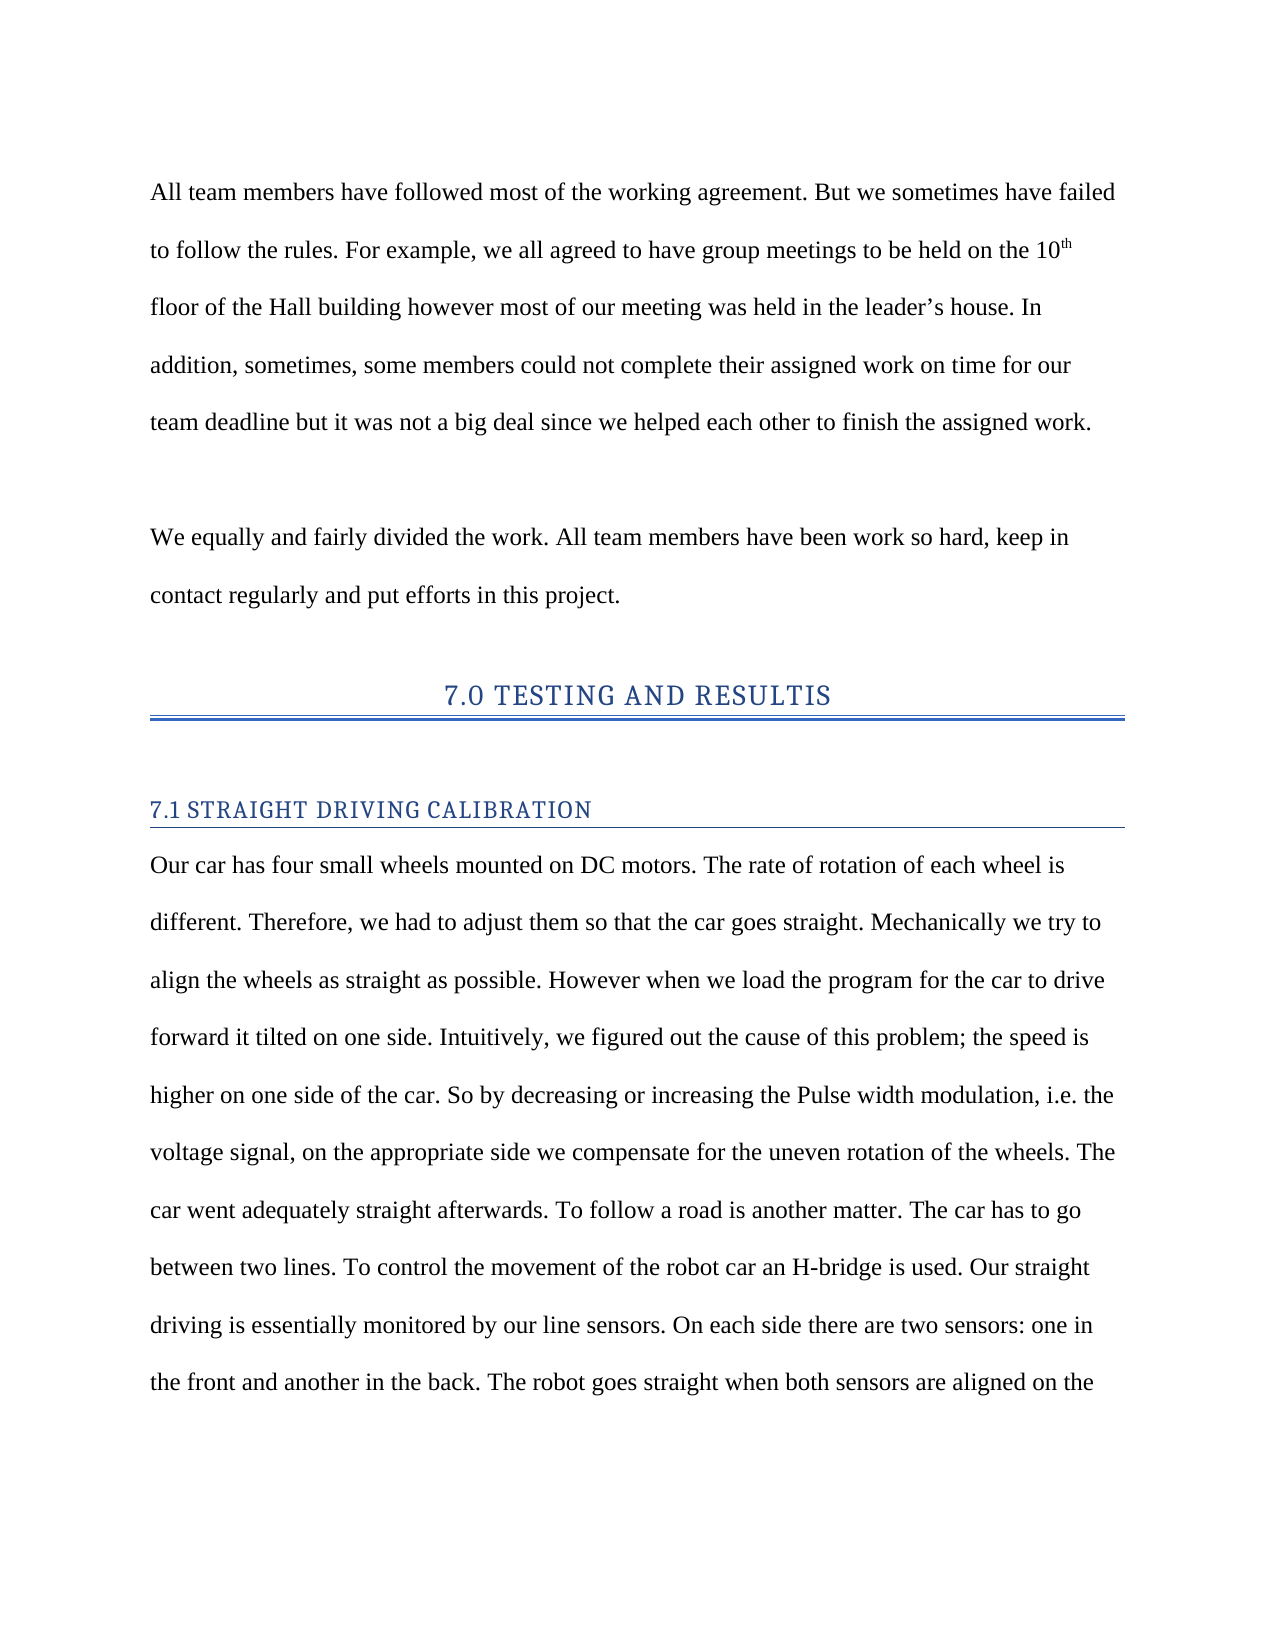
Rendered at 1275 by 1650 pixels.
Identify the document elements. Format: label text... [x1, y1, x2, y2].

text All team members have followed most of the working agreement. But we sometimes have failed to follow the rules. For example, we all agreed to have group meetings to be held on the 10th floor of the Hall building however most of our meeting was held in the leader’s house. In addition, sometimes, some members could not complete their assigned work on time for our team deadline but it was not a big deal since we helped each other to finish the assigned work. [150, 177, 1125, 436]
subtitle 7.0 TESTING AND RESULTIS [150, 679, 1125, 715]
subtitle 7.1 Straight driving calibration [150, 796, 1125, 827]
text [150, 850, 1125, 1396]
text We equally and fairly divided the work. All team members have been work so hard, keep in contact regularly and put efforts in this project. [150, 522, 1125, 608]
